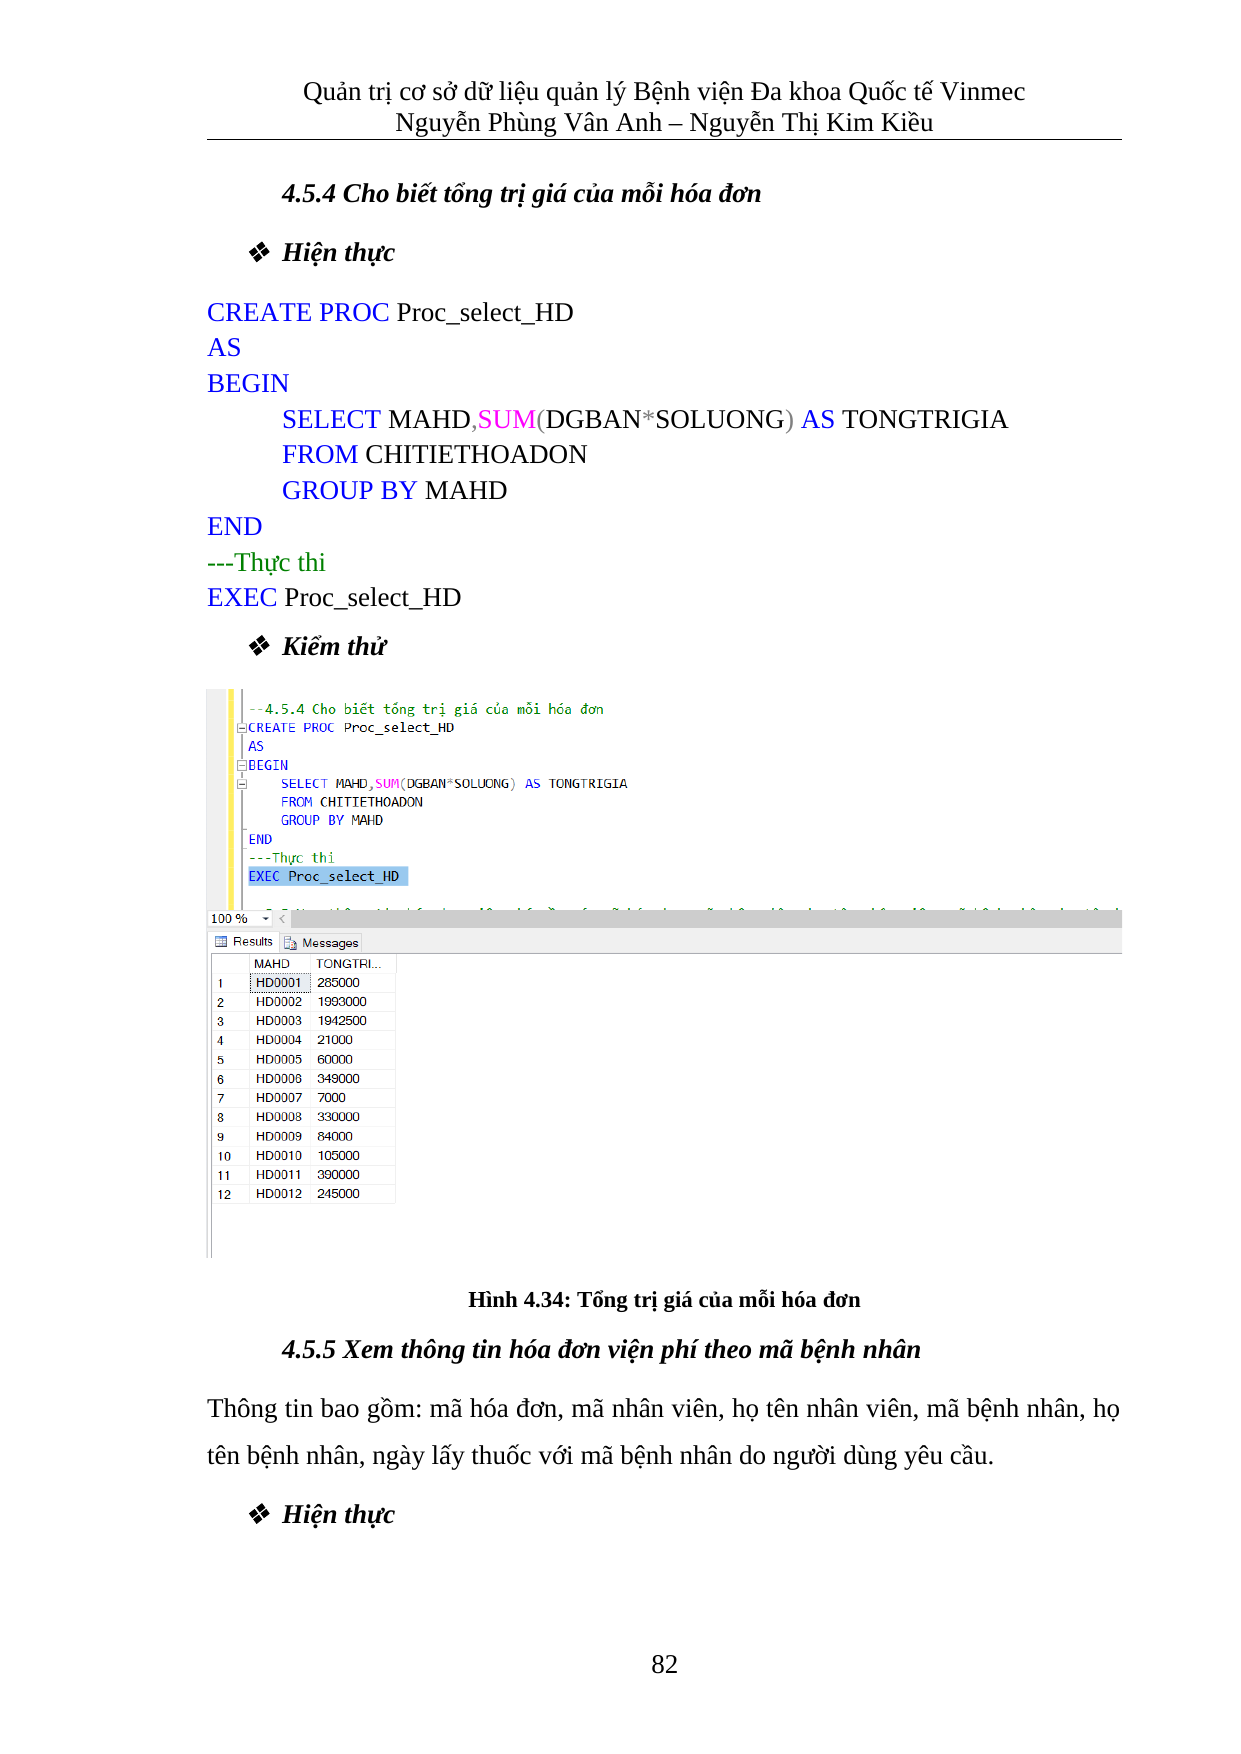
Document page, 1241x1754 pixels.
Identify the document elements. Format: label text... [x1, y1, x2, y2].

subtitle Xem thông tin hóa đơn viện phí theo mã bệnh nhân [282, 1333, 1122, 1364]
text Thông tin bao gồm: mã hóa đơn, mã nhân viên, họ tên nhân viên, mã bệnh nhân, họ tên bệnh nhân, ngày lấy thuốc với mã bệnh nhân do người dùng yêu cầu. [207, 1392, 1122, 1470]
list Hiện thực [244, 236, 1122, 268]
text EXEC Proc_select_HD [207, 582, 1122, 613]
list Hiện thực [244, 1498, 1122, 1529]
text BEGIN [207, 367, 1122, 398]
text FROM CHITIETHOADON [207, 439, 1122, 470]
text CREATE PROC Proc_select_HD [207, 296, 1122, 327]
text AS [207, 331, 1122, 363]
list Kiểm thử [244, 630, 1122, 661]
subtitle Cho biết tổng trị giá của mỗi hóa đơn [282, 177, 1122, 208]
text END [207, 510, 1122, 541]
text SELECT MAHD,SUM(DGBAN*SOLUONG) AS TONGTRIGIA [207, 403, 1122, 434]
text GROUP BY MAHD [207, 474, 1122, 506]
text ---Thực thi [207, 546, 1122, 577]
picture [206, 689, 1123, 1258]
